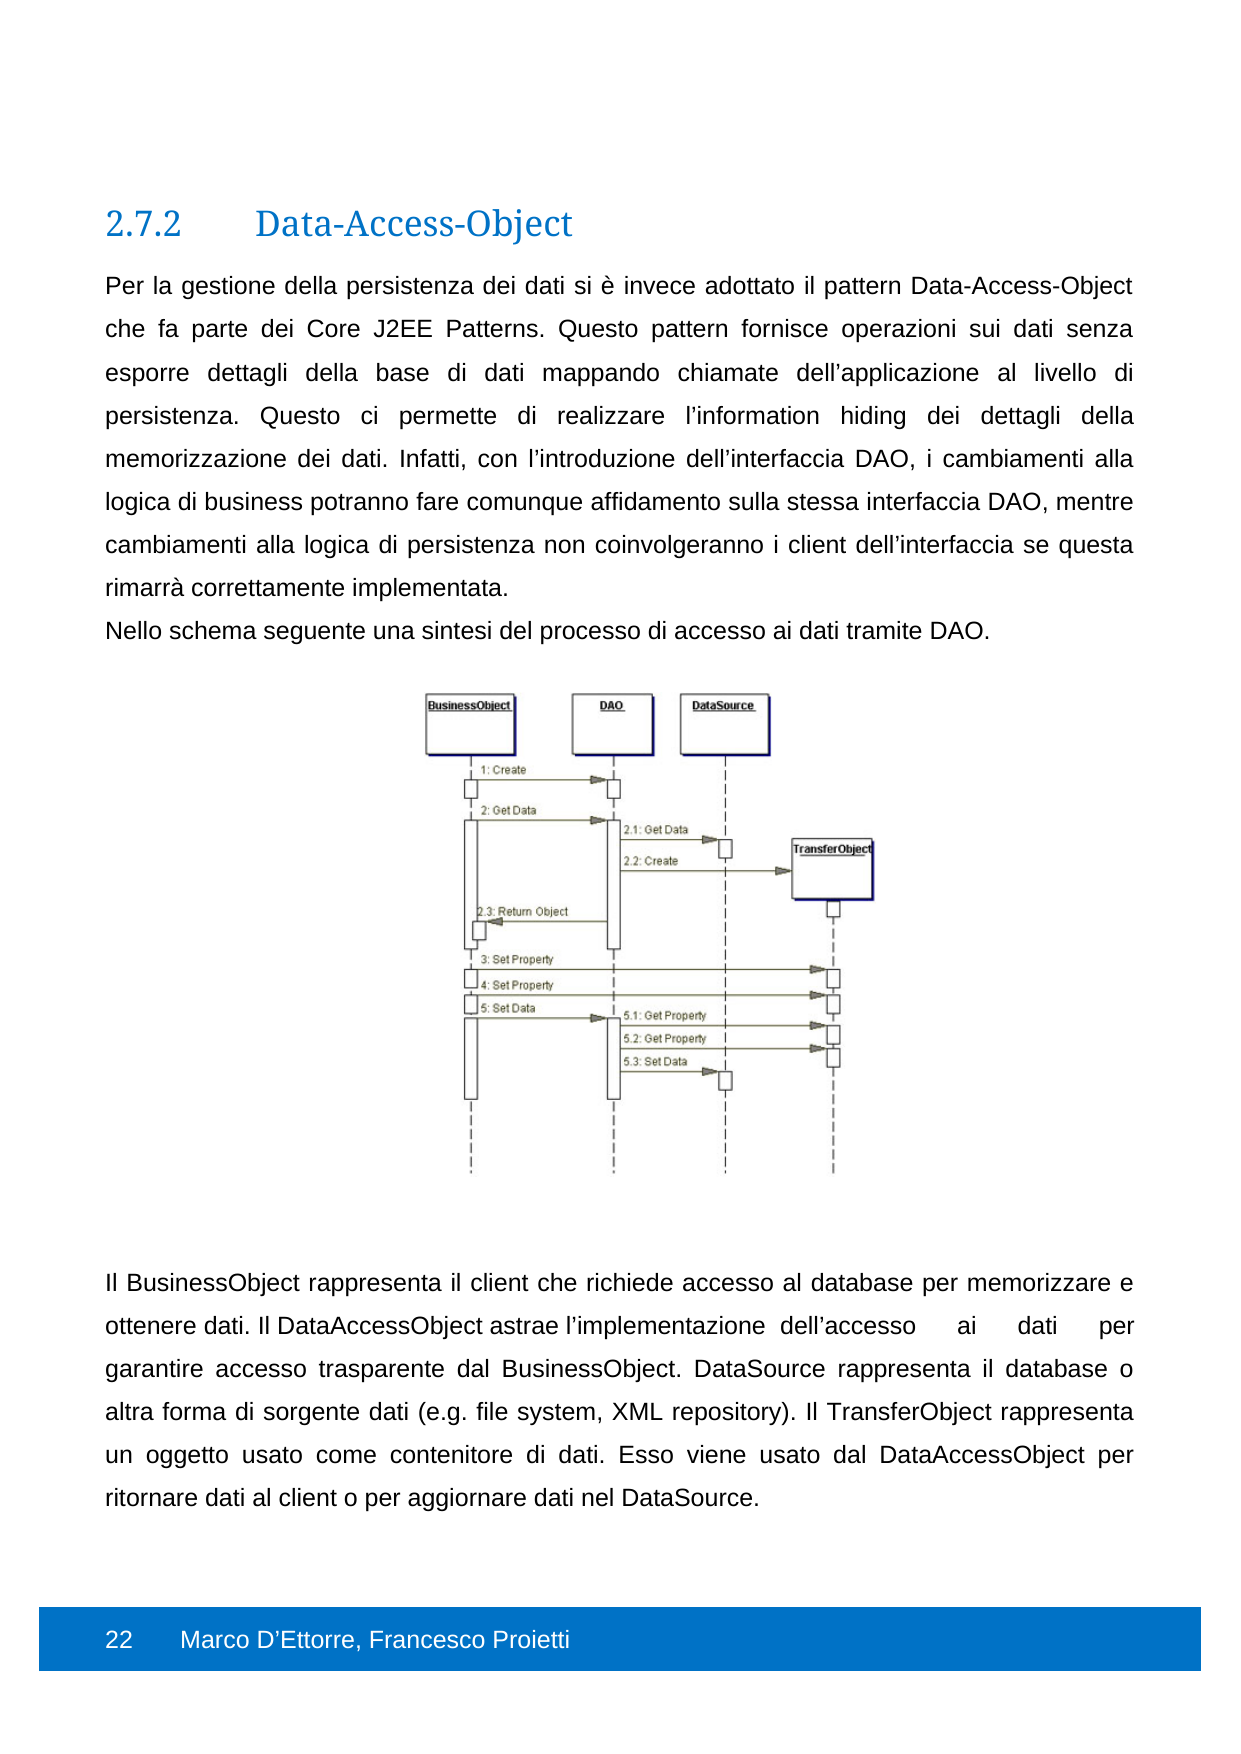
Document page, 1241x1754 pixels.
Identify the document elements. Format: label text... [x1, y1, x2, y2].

picture [424, 692, 876, 1177]
text Il BusinessObject rappresenta il client che richiede accesso al database per memorizzare e ottenere dati. Il DataAccessObject astrae l’implementazione dell’accesso ai dati per garantire accesso trasparente dal BusinessObject. DataSource rappresenta il database o altra forma di sorgente dati (e.g. file system, XML repository). Il TransferObject rappresenta un oggetto usato come contenitore di dati. Esso viene usato dal DataAccessObject per ritornare dati al client o per aggiornare dati nel DataSource. [105, 1268, 1135, 1512]
text Per la gestione della persistenza dei dati si è invece adottato il pattern Data-Access-Object che fa parte dei Core J2EE Patterns. Questo pattern fornisce operazioni sui dati senza esporre dettagli della base di dati mappando chiamate dell’applicazione al livello di persistenza. Questo ci permette di realizzare l’information hiding dei dettagli della memorizzazione dei dati. Infatti, con l’introduzione dell’interfaccia DAO, i cambiamenti alla logica di business potranno fare comunque affidamento sulla stessa interfaccia DAO, mentre cambiamenti alla logica di persistenza non coinvolgeranno i client dell’interfaccia se questa rimarrà correttamente implementata. [105, 271, 1135, 602]
text Nello schema seguente una sintesi del processo di accesso ai dati tramite DAO. [105, 616, 1135, 645]
subtitle Data-Access-Object [105, 198, 1135, 246]
